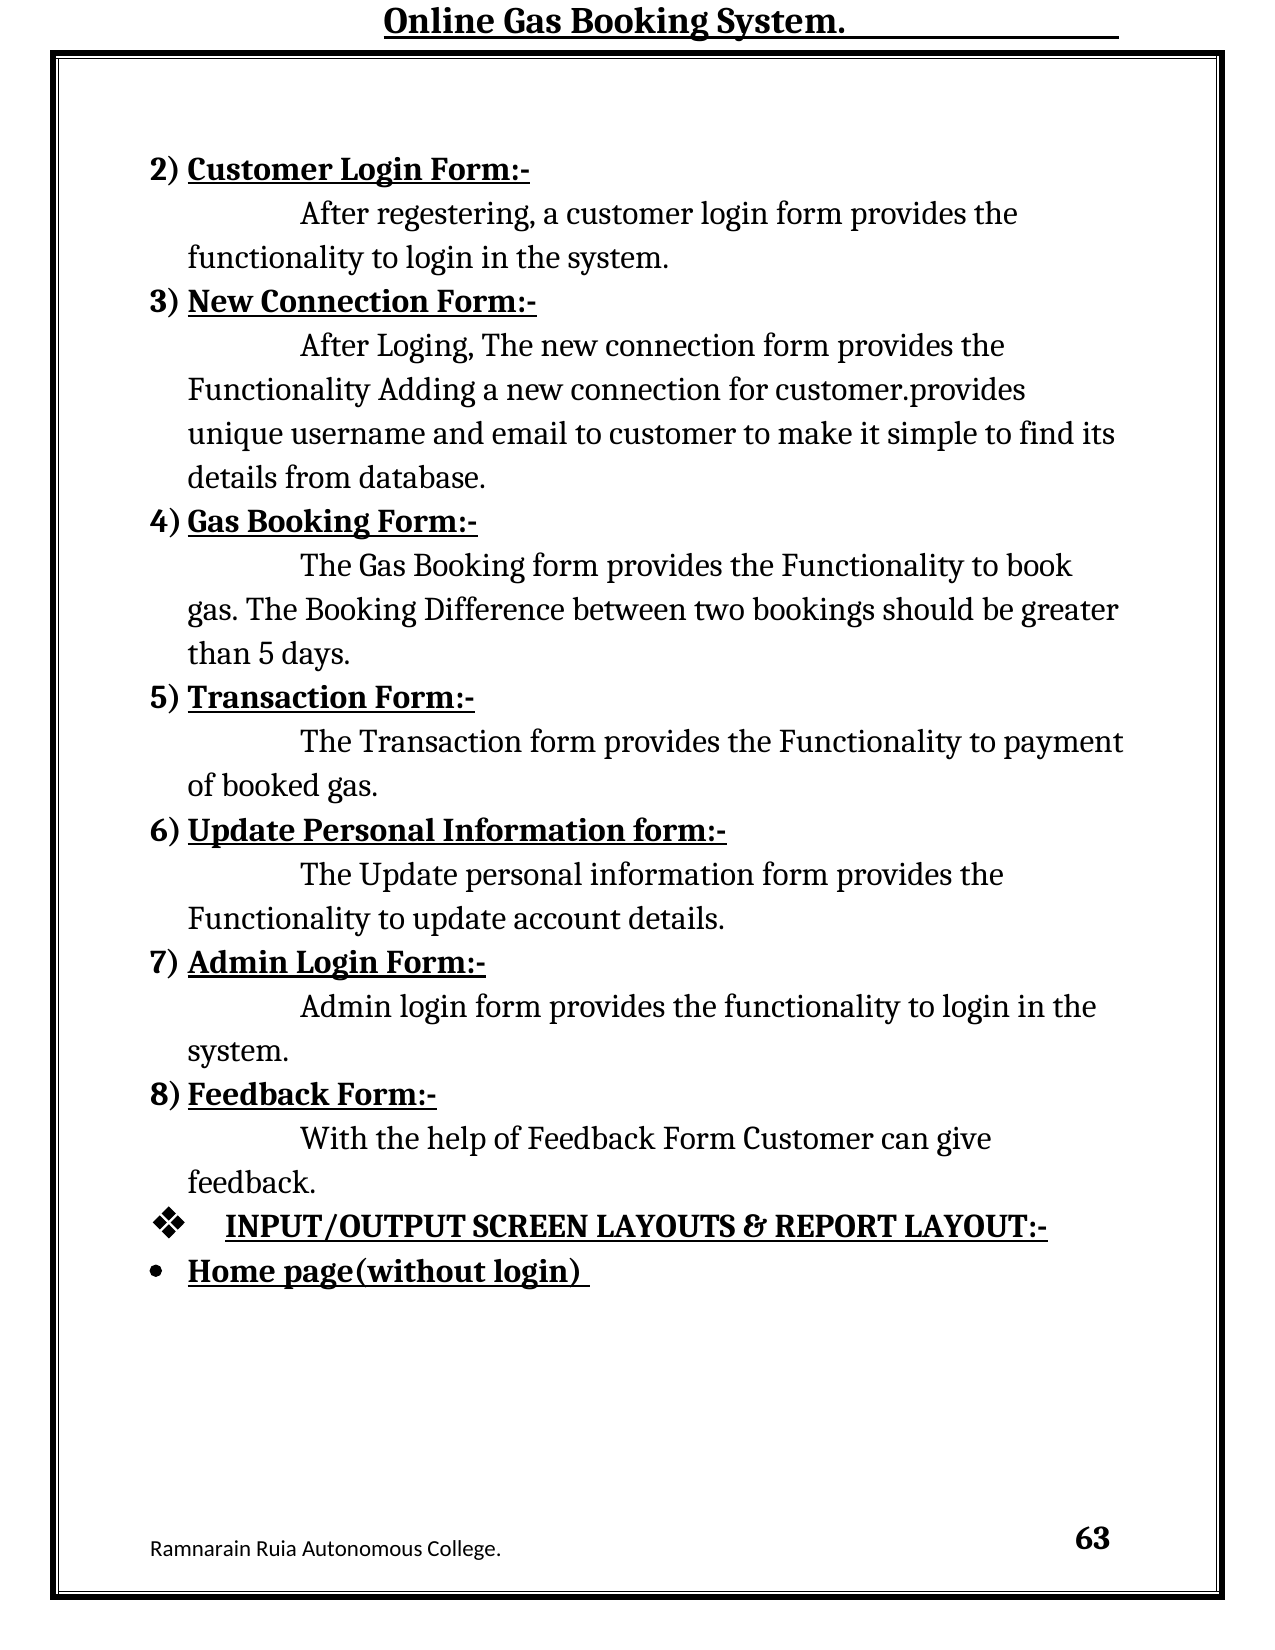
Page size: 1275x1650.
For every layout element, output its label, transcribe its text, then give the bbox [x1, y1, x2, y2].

list New Connection Form:- [150, 282, 1125, 321]
list The Gas Booking form provides the Functionality to book gas. The Booking Difference between two bookings should be greater than 5 days. [187, 547, 1125, 673]
list Gas Booking Form:- [150, 502, 1125, 541]
list After Loging, The new connection form provides the Functionality Adding a new connection for customer.provides unique username and email to customer to make it simple to find its details from database. [187, 326, 1125, 497]
list Transaction Form:- [150, 679, 1125, 717]
list With the help of Feedback Form Customer can give feedback. [187, 1119, 1125, 1202]
list The Transaction form provides the Functionality to payment of booked gas. [187, 723, 1125, 805]
list INPUT/OUTPUT SCREEN LAYOUTS & REPORT LAYOUT:- [150, 1207, 1125, 1247]
list Feedback Form:- [150, 1075, 1125, 1114]
list The Update personal information form provides the Functionality to update account details. [187, 855, 1125, 937]
list Customer Login Form:- [150, 150, 1125, 188]
list Admin Login Form:- [150, 943, 1125, 981]
list Update Personal Information form:- [150, 811, 1125, 849]
list After regestering, a customer login form provides the functionality to login in the system. [187, 194, 1125, 276]
list Home page(without login) [150, 1252, 1125, 1291]
list Admin login form provides the functionality to login in the system. [187, 987, 1125, 1069]
